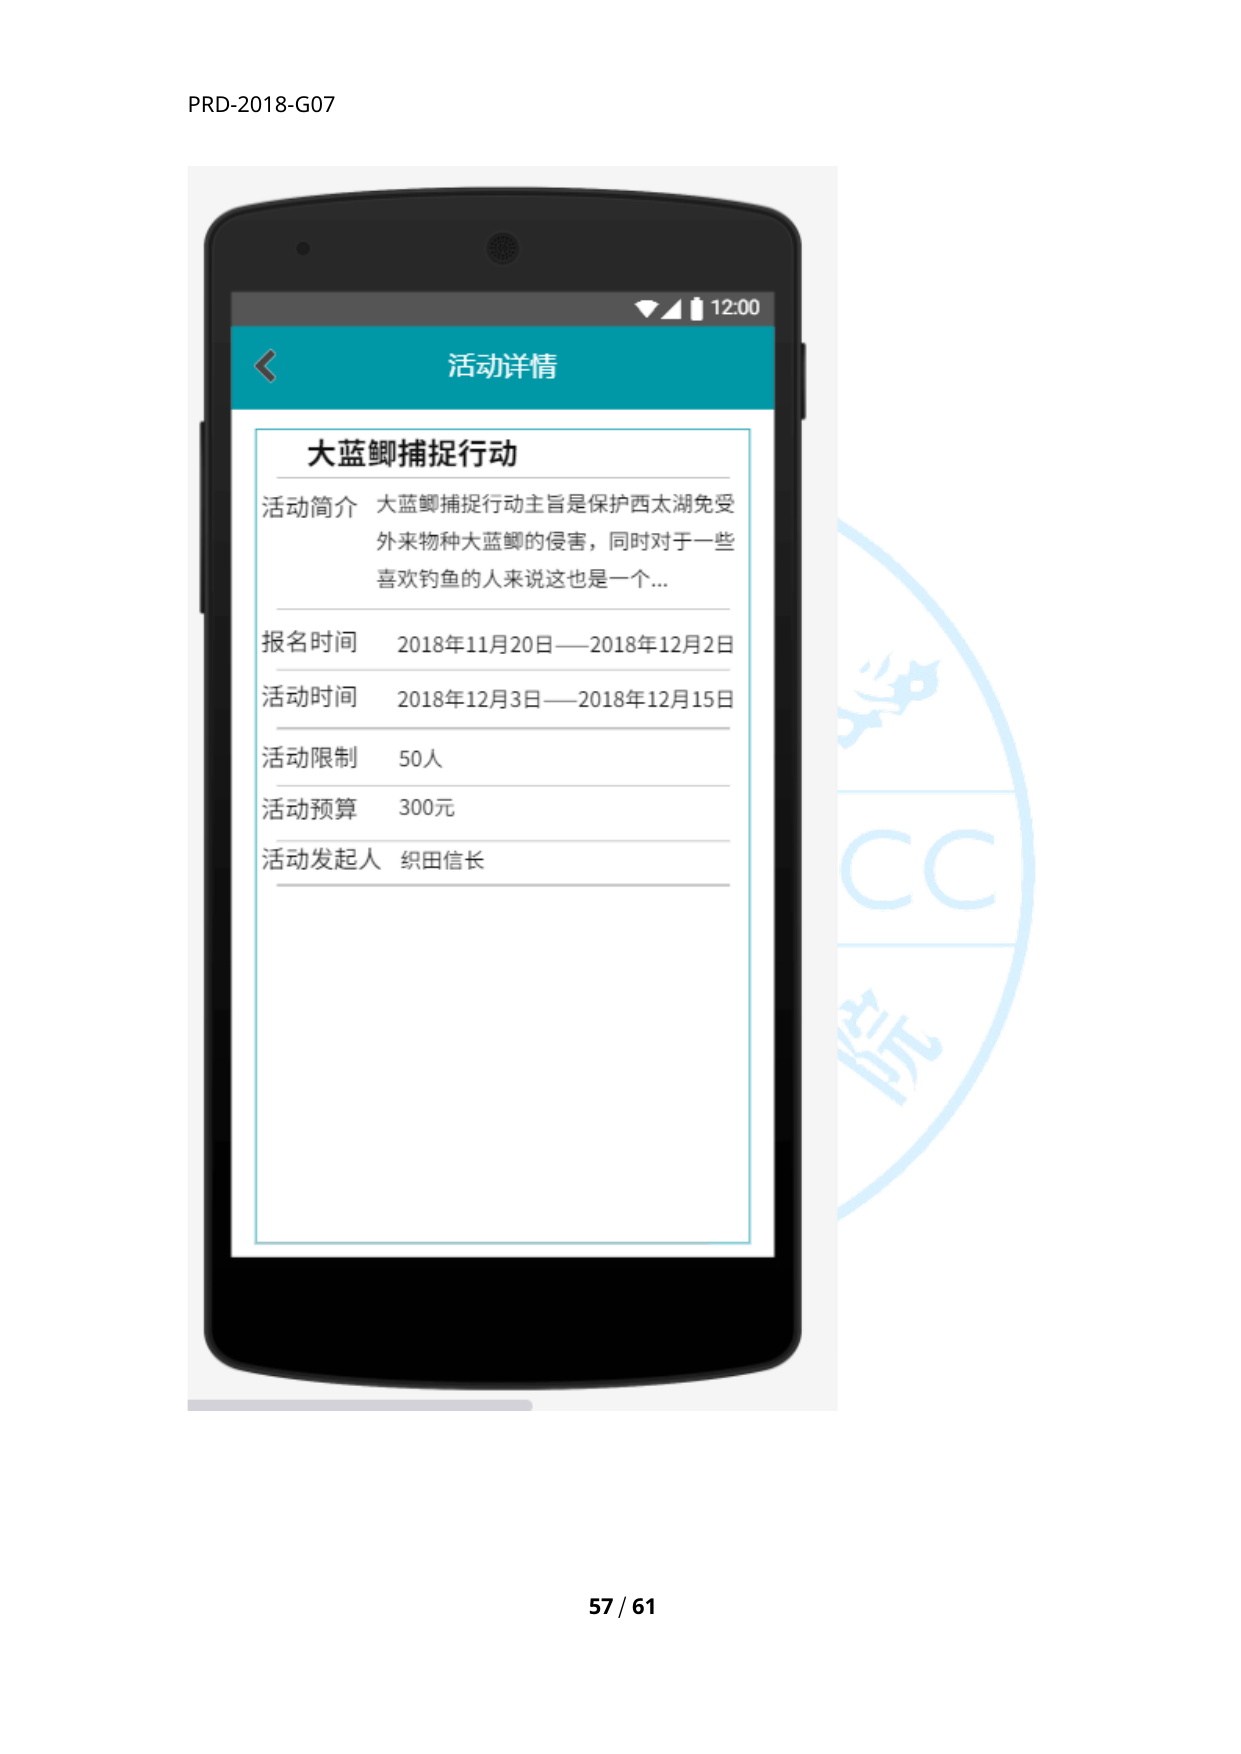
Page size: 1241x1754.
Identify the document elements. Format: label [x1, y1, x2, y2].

picture [187, 166, 838, 1411]
